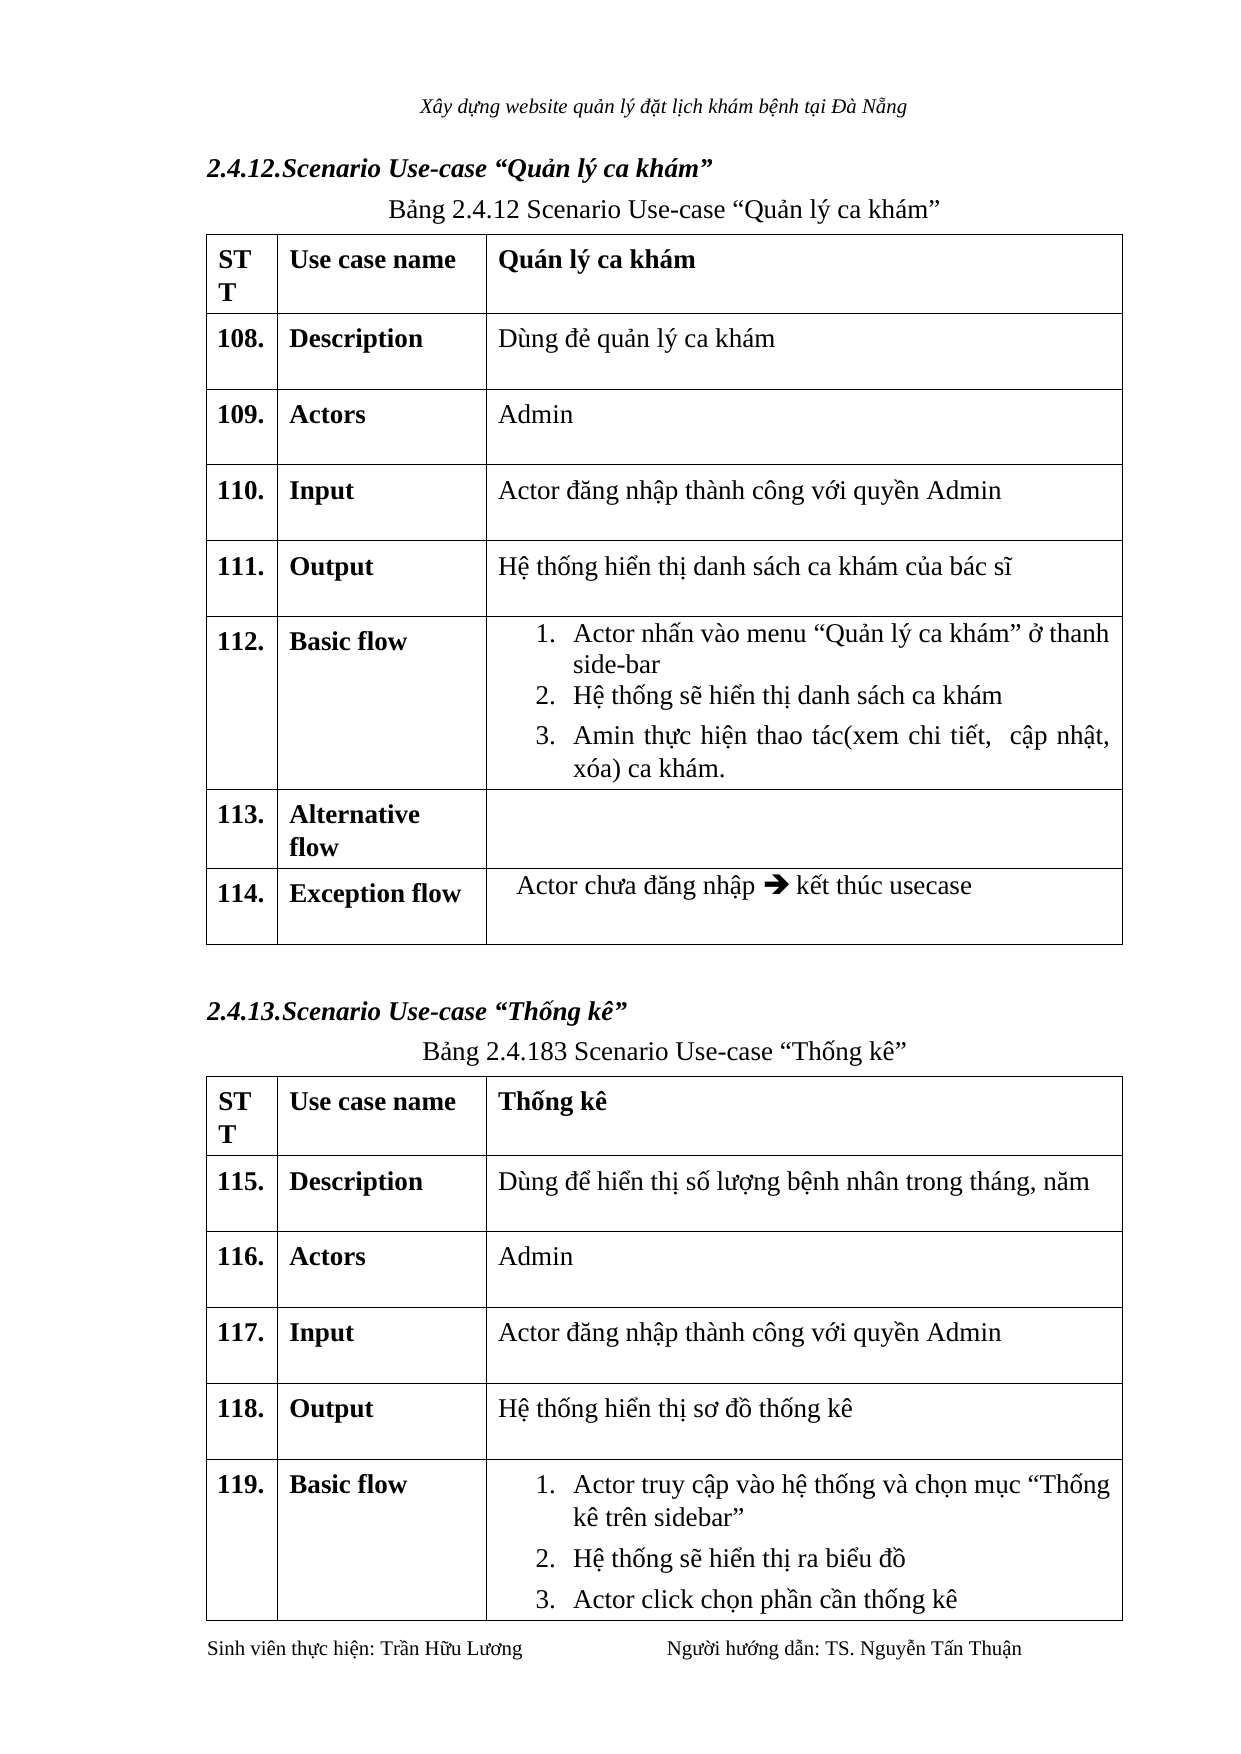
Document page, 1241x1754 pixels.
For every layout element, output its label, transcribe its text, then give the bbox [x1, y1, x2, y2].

table_header Use case name [278, 1077, 486, 1155]
list Scenario Use-case “Thống kê” [207, 995, 1122, 1026]
table_cell Output [278, 541, 486, 616]
table_cell [207, 1460, 277, 1620]
table_cell Actor nhấn vào menu “Quản lý ca khám” ở thanh side-bar Hệ thống sẽ hiển thị danh sách ca khám Amin thực hiện thao tác(xem chi tiết, cập nhật, xóa) ca khám. [487, 617, 1122, 789]
table_cell Description [278, 1156, 486, 1231]
table_cell [207, 1156, 277, 1231]
table_header Quán lý ca khám [487, 235, 1122, 313]
table_cell Description [278, 314, 486, 388]
table_cell Basic flow [278, 1460, 486, 1620]
list Scenario Use-case “Quản lý ca khám” [207, 153, 1122, 184]
table_cell [207, 1232, 277, 1307]
table_cell [207, 1308, 277, 1383]
table_cell Admin [487, 1232, 1122, 1307]
text Bảng 2.4.183 Scenario Use-case “Thống kê” [207, 1036, 1122, 1067]
table_cell Actor đăng nhập thành công với quyền Admin [487, 1308, 1122, 1383]
table_cell Actor chưa đăng nhập kết thúc usecase [487, 869, 1122, 944]
table_cell Hệ thống hiển thị sơ đồ thống kê [487, 1384, 1122, 1458]
table_header STT [207, 235, 277, 313]
table_cell [207, 465, 277, 540]
table_cell [207, 617, 277, 789]
table_cell Actors [278, 390, 486, 464]
table_cell Alternative flow [278, 790, 486, 868]
table_cell Exception flow [278, 869, 486, 944]
table_cell Dùng để hiển thị số lượng bệnh nhân trong tháng, năm [487, 1156, 1122, 1231]
table_header STT [207, 1077, 277, 1155]
table_cell Actors [278, 1232, 486, 1307]
table_cell Input [278, 465, 486, 540]
table_cell [207, 1384, 277, 1458]
table_cell Output [278, 1384, 486, 1458]
table_cell [207, 869, 277, 944]
table_cell Basic flow [278, 617, 486, 789]
table_cell [487, 790, 1122, 868]
table_cell [207, 790, 277, 868]
table_cell Actor truy cập vào hệ thống và chọn mục “Thống kê trên sidebar” Hệ thống sẽ hiển thị ra biểu đồ Actor click chọn phần cần thống kê [487, 1460, 1122, 1620]
table_cell Input [278, 1308, 486, 1383]
table_cell [207, 390, 277, 464]
table_header Thống kê [487, 1077, 1122, 1155]
table_cell [207, 541, 277, 616]
table_header Use case name [278, 235, 486, 313]
table_cell Admin [487, 390, 1122, 464]
table_cell Hệ thống hiển thị danh sách ca khám của bác sĩ [487, 541, 1122, 616]
table_cell Dùng đẻ quản lý ca khám [487, 314, 1122, 388]
text Bảng 2.4.12 Scenario Use-case “Quản lý ca khám” [207, 193, 1122, 224]
table_cell [207, 314, 277, 388]
table_cell Actor đăng nhập thành công với quyền Admin [487, 465, 1122, 540]
